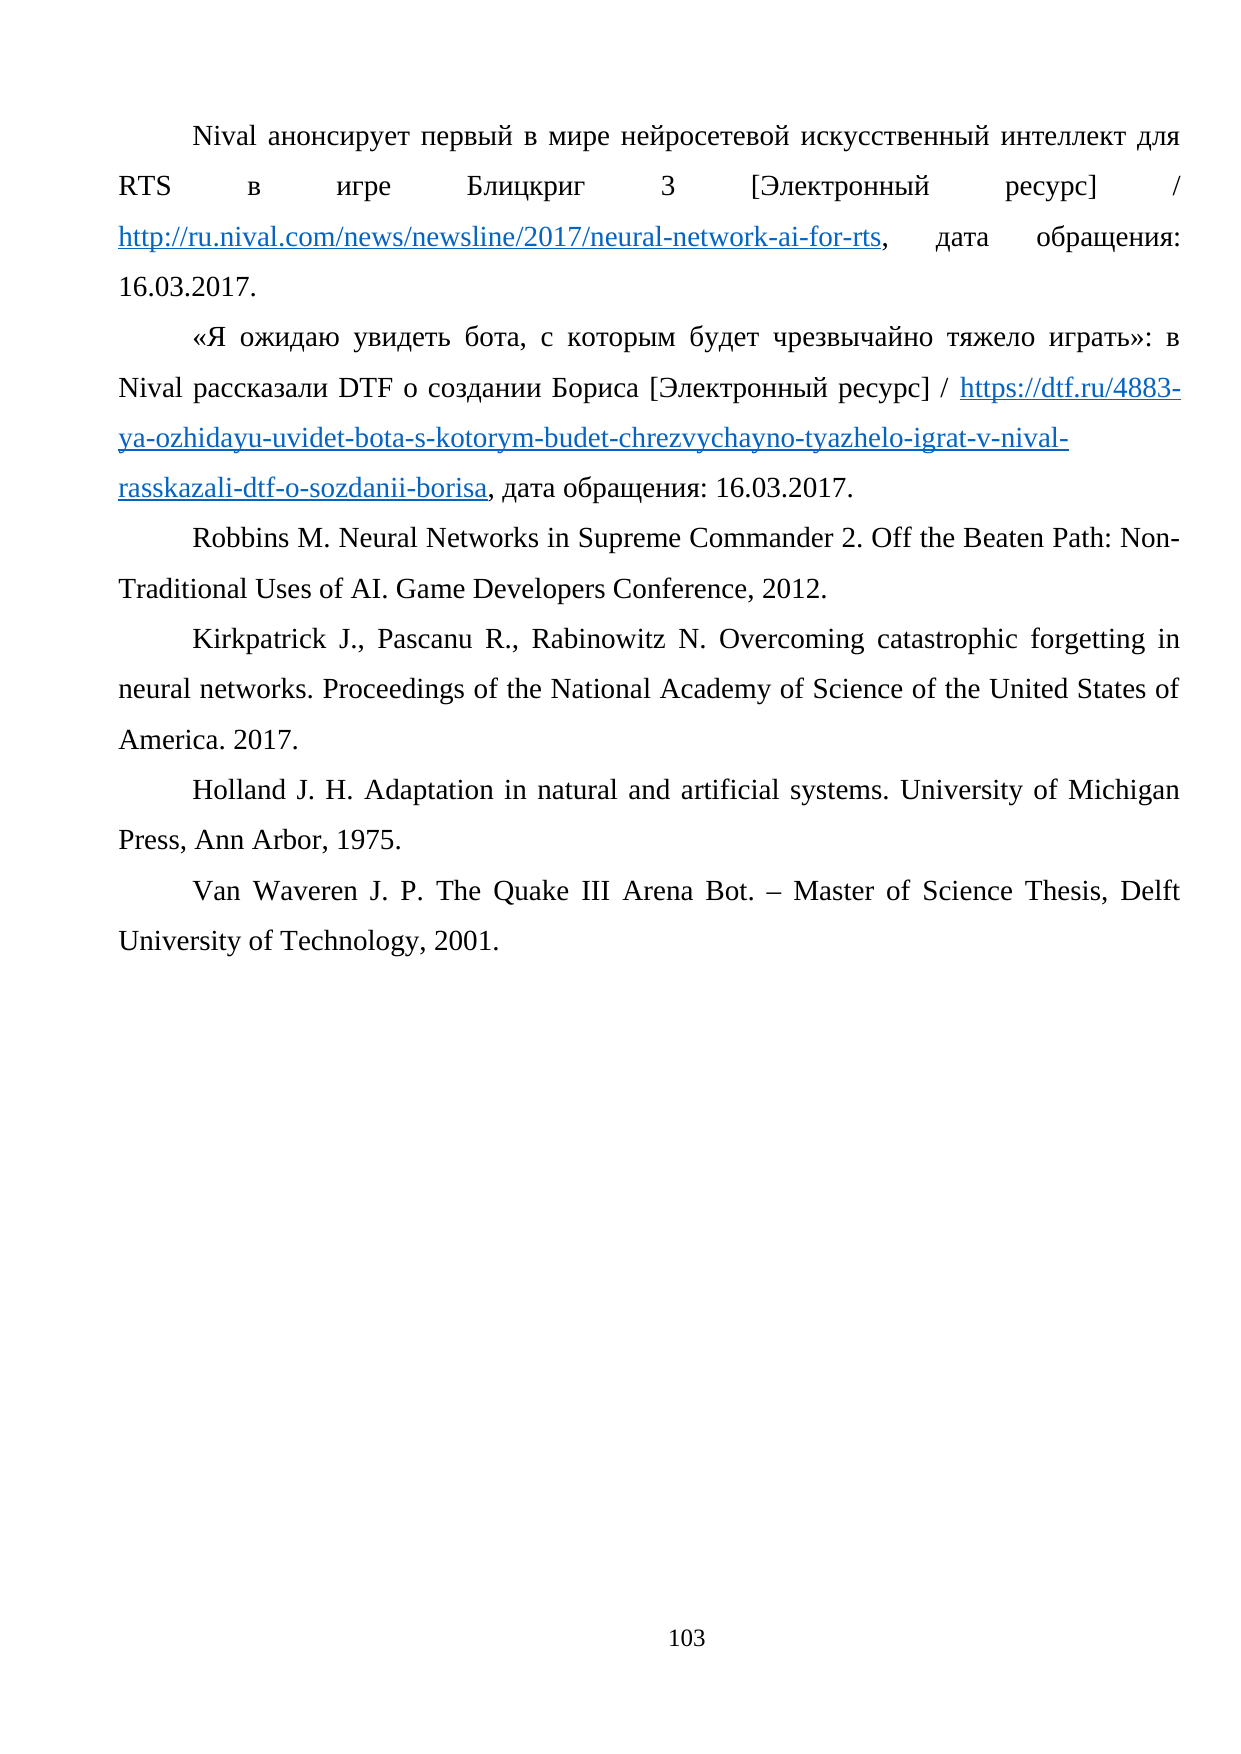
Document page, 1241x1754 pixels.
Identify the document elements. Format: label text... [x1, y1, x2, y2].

text Nival анонсирует первый в мире нейросетевой искусственный интеллект для RTS в игре Блицкриг 3 [Электронный ресурс] / http://ru.nival.com/news/newsline/2017/neural-network-ai-for-rts, дата обращения: 16.03.2017. [118, 118, 1181, 303]
text Holland J. H. Adaptation in natural and artificial systems. University of Michigan Press, Ann Arbor, 1975. [118, 772, 1181, 856]
text Kirkpatrick J., Pascanu R., Rabinowitz N. Overcoming catastrophic forgetting in neural networks. Proceedings of the National Academy of Science of the United States of America. 2017. [118, 621, 1181, 755]
text «Я ожидаю увидеть бота, с которым будет чрезвычайно тяжело играть»: в Nival рассказали DTF о создании Бориса [Электронный ресурс] / https://dtf.ru/4883-ya-ozhidayu-uvidet-bota-s-kotorym-budet-chrezvychayno-tyazhelo-igrat-v-nival-rasskazali-dtf-o-sozdanii-borisa, дата обращения: 16.03.2017. [118, 319, 1181, 504]
text Robbins M. Neural Networks in Supreme Commander 2. Off the Beaten Path: Non-Traditional Uses of AI. Game Developers Conference, 2012. [118, 521, 1181, 604]
text Van Waveren J. P. The Quake III Arena Bot. – Master of Science Thesis, Delft University of Technology, 2001. [118, 873, 1181, 957]
